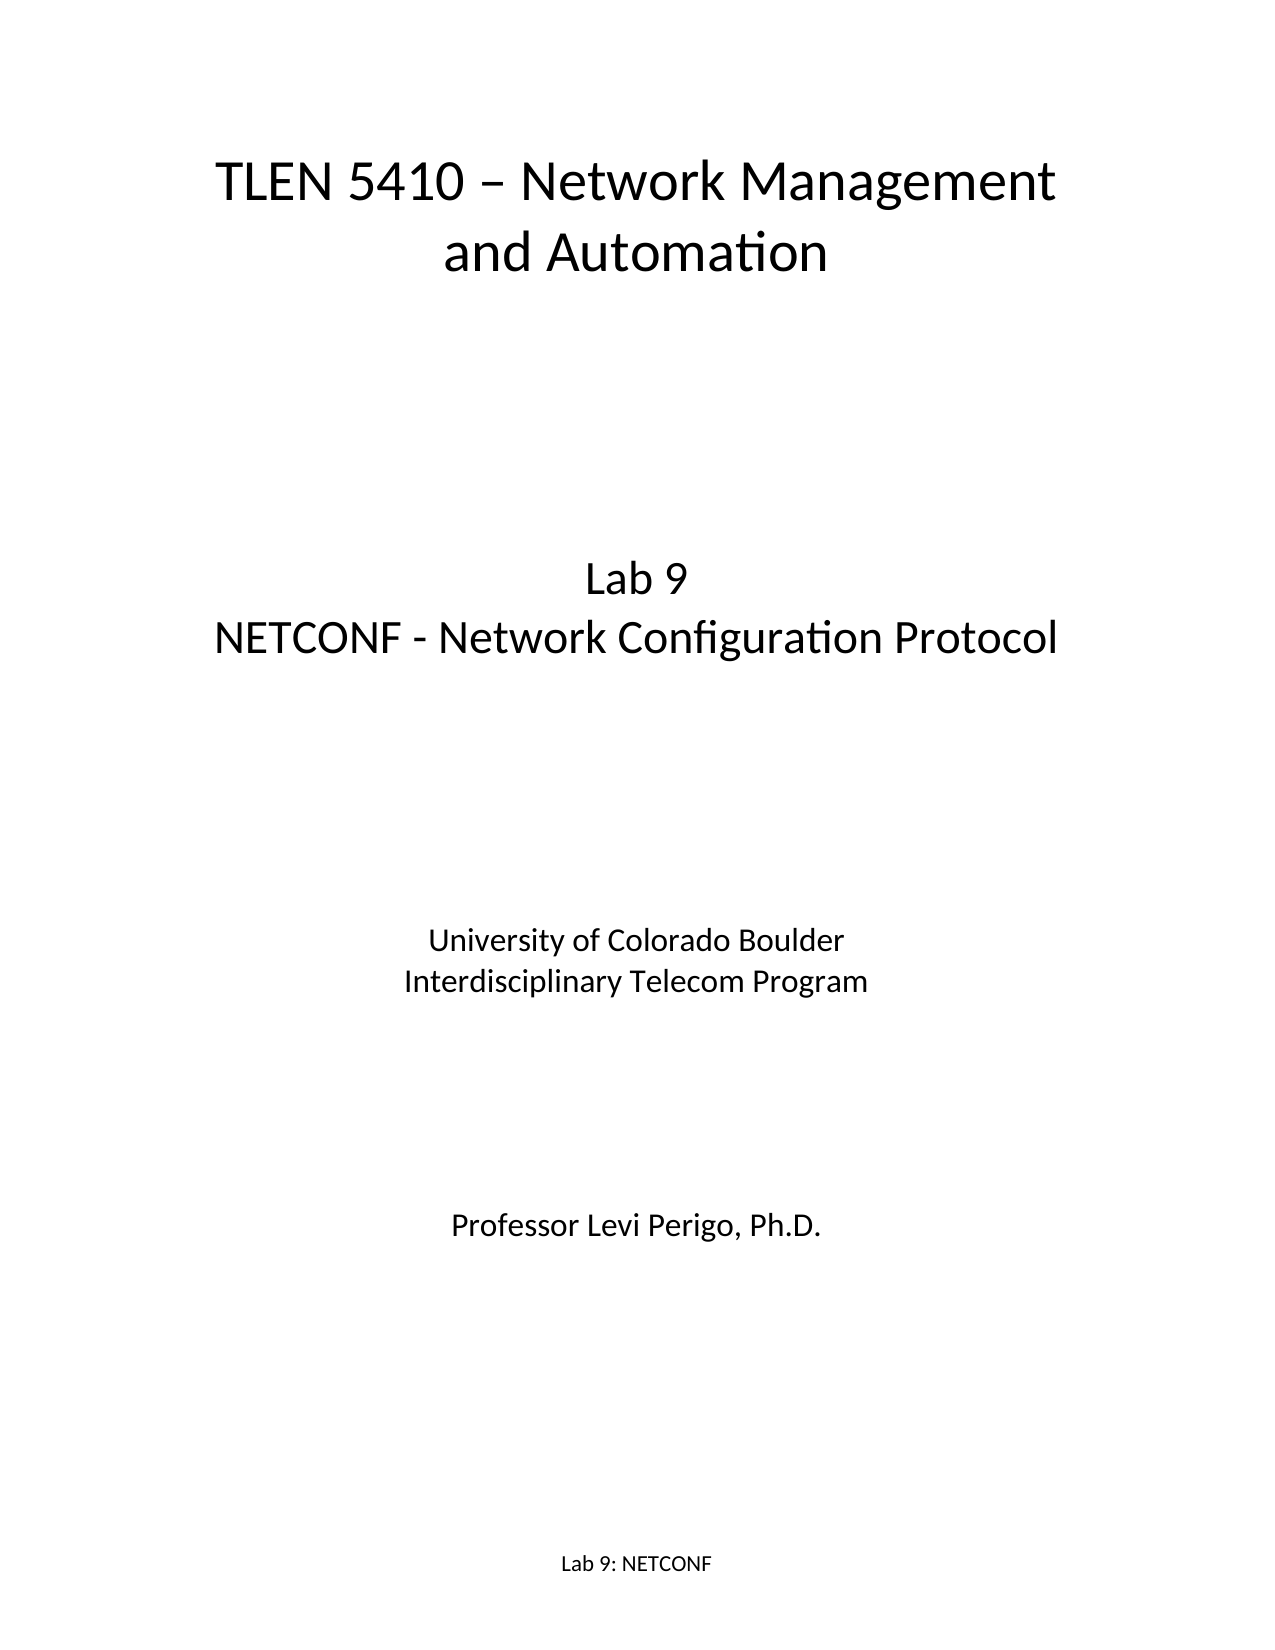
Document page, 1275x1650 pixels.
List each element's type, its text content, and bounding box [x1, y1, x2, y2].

text NETCONF - Network Configuration Protocol [177, 607, 1096, 665]
text Interdisciplinary Telecom Program [177, 960, 1096, 1001]
text Lab 9 [177, 548, 1096, 607]
text TLEN 5410 – Network Management and Automation [177, 144, 1096, 286]
text Professor Levi Perigo, Ph.D. [177, 1204, 1096, 1245]
text University of Colorado Boulder [177, 919, 1096, 960]
